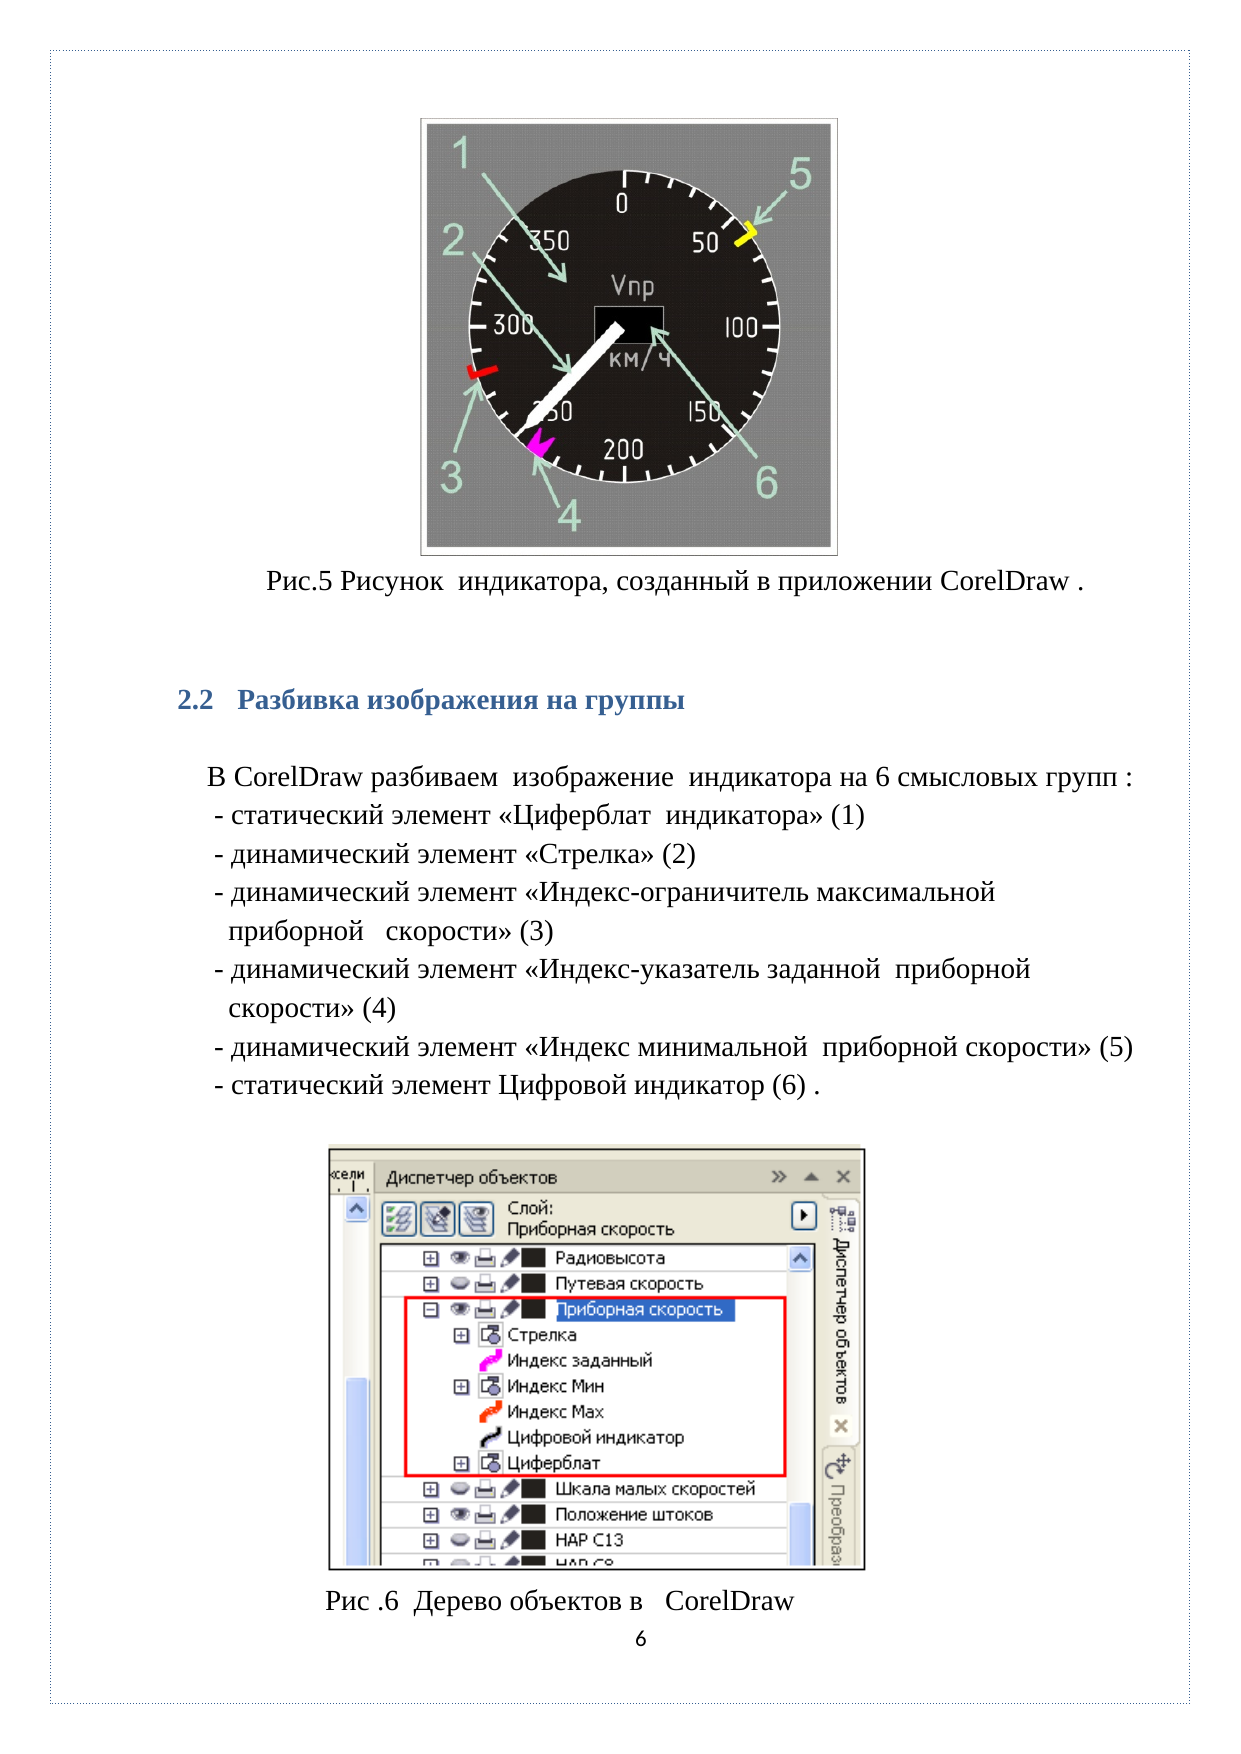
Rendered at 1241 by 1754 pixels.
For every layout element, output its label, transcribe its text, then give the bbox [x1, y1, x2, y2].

list - динамический элемент «Индекс-ограничитель максимальной приборной скорости» (3) [177, 874, 1167, 947]
list - динамический элемент «Индекс-указатель заданной приборной скорости» (4) [177, 952, 1167, 1024]
list - статический элемент Цифровой индикатор (6) . [177, 1067, 1167, 1101]
subtitle Разбивка изображения на группы [177, 682, 1167, 715]
text Рис.5 Рисунок индикатора, созданный в приложении CorelDraw . [177, 563, 1167, 597]
list - динамический элемент «Стрелка» (2) [177, 836, 1167, 869]
text Рис .6 Дерево объектов в CorelDraw [177, 1583, 1167, 1617]
list - статический элемент «Циферблат индикатора» (1) [177, 797, 1167, 831]
picture [420, 118, 838, 556]
list В CorelDraw разбиваем изображение индикатора на 6 смысловых групп : [177, 759, 1167, 792]
picture [324, 1144, 872, 1577]
list - динамический элемент «Индекс минимальной приборной скорости» (5) [177, 1029, 1167, 1062]
